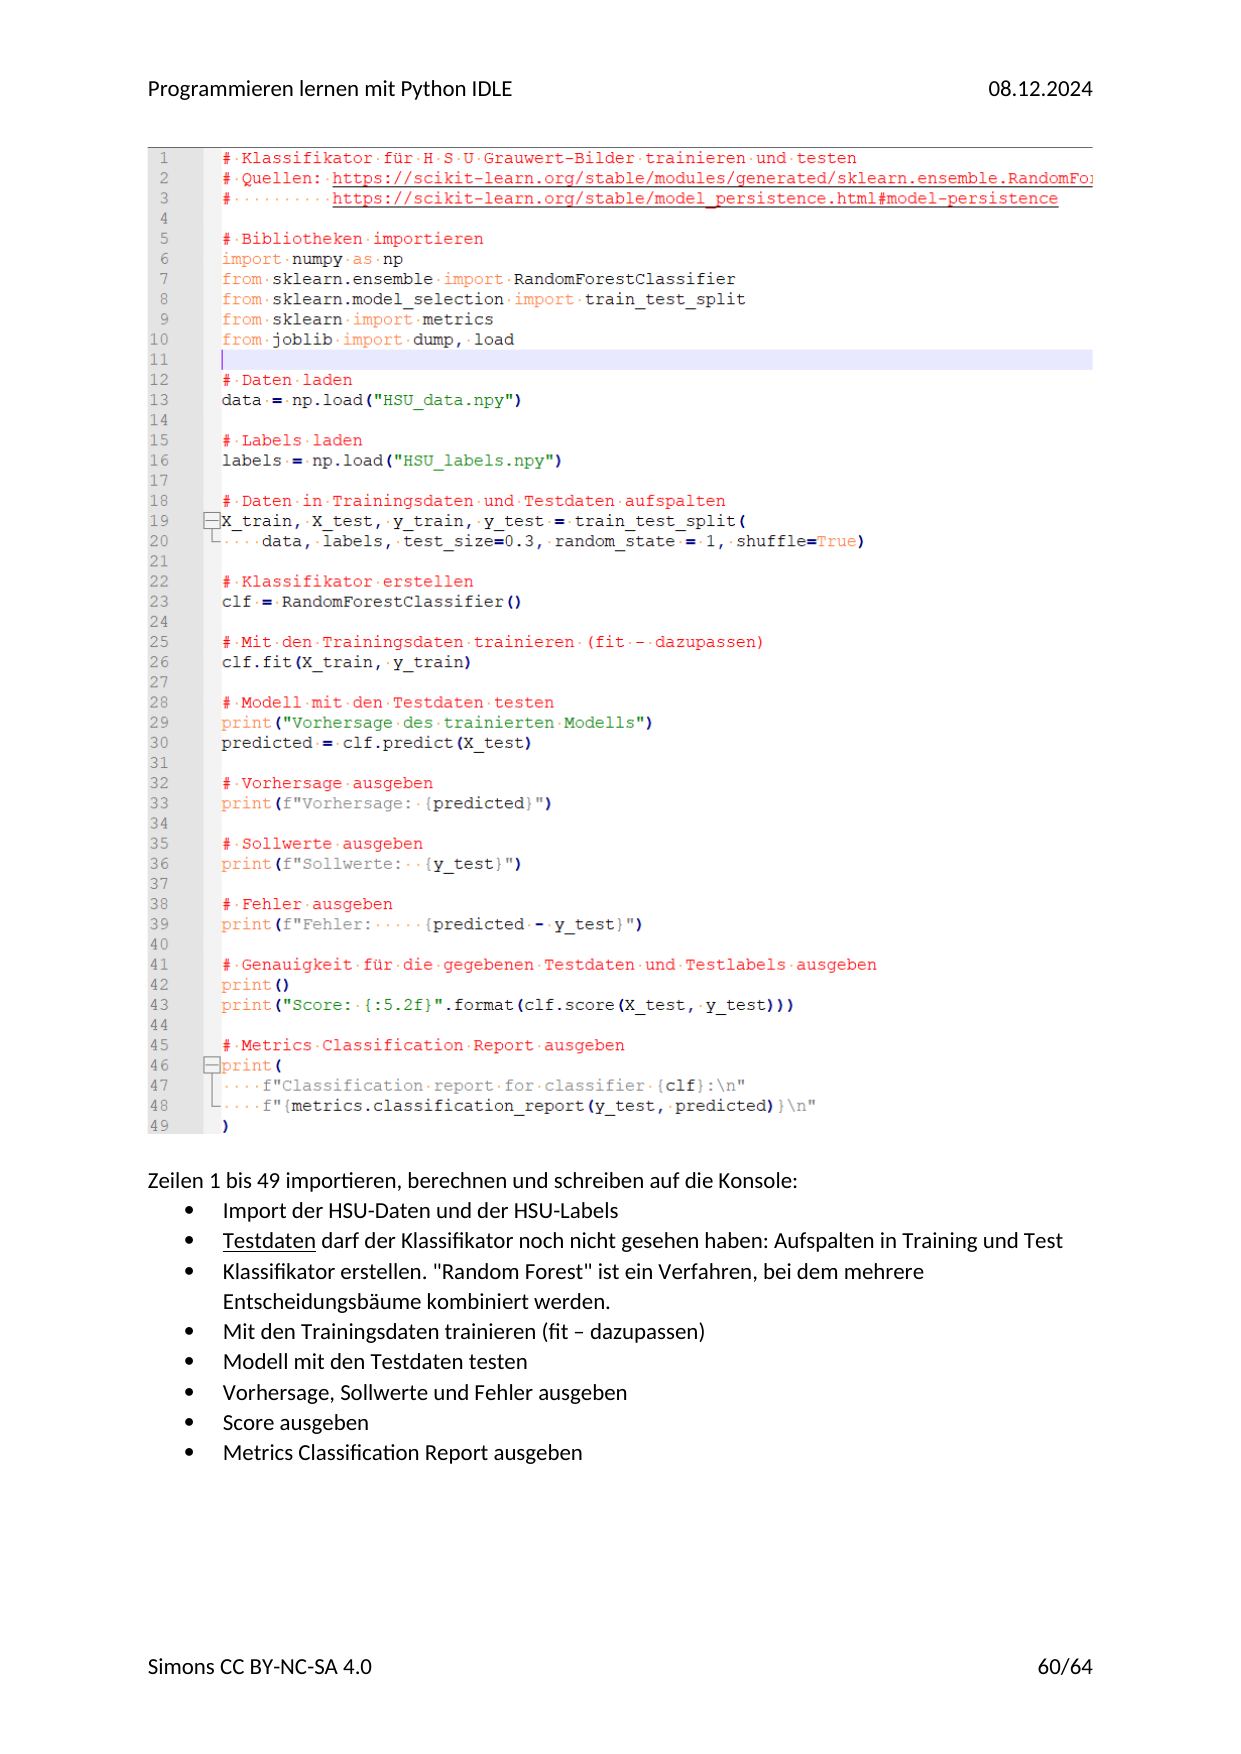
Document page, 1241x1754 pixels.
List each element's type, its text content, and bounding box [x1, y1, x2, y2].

list Metrics Classification Report ausgeben [185, 1438, 1092, 1466]
list Klassifikator erstellen. "Random Forest" ist ein Verfahren, bei dem mehrere Entscheidungsbäume kombiniert werden. [185, 1257, 1092, 1315]
picture [147, 147, 1093, 1134]
list Testdaten darf der Klassifikator noch nicht gesehen haben: Aufspalten in Training und Test [185, 1227, 1092, 1255]
list Score ausgeben [185, 1408, 1092, 1436]
list Mit den Trainingsdaten trainieren (fit – dazupassen) [185, 1317, 1092, 1345]
text Zeilen 1 bis 49 importieren, berechnen und schreiben auf die Konsole: [148, 1166, 1092, 1194]
list Vorhersage, Sollwerte und Fehler ausgeben [185, 1378, 1092, 1406]
list Modell mit den Testdaten testen [185, 1347, 1092, 1376]
list Import der HSU-Daten und der HSU-Labels [185, 1196, 1092, 1224]
